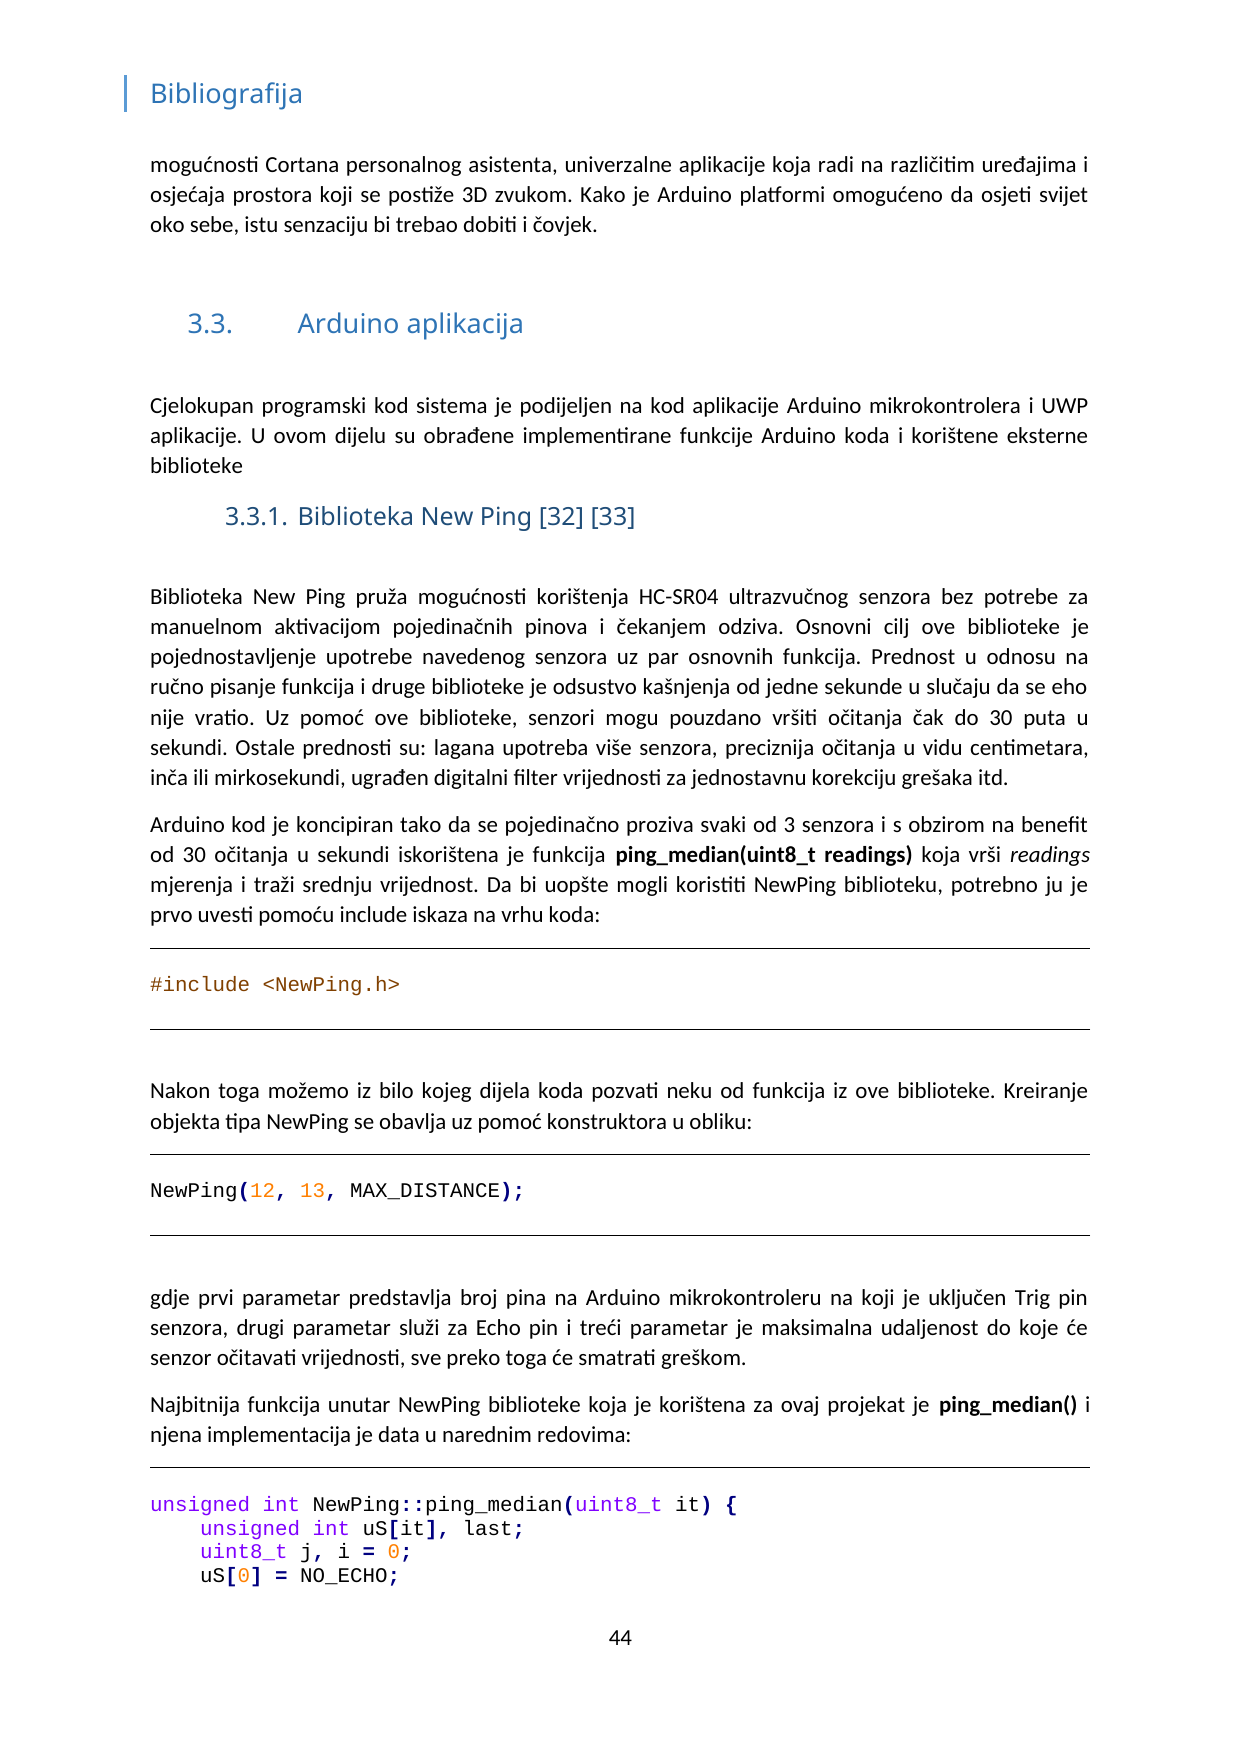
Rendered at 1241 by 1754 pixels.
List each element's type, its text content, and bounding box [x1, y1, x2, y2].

subtitle Biblioteka New Ping [225, 498, 1090, 532]
subtitle Arduino aplikacija [187, 304, 1090, 341]
text #include <NewPing.h> [150, 974, 1090, 995]
text Najbitnija funkcija unutar NewPing biblioteke koja je korištena za ovaj projekat je ping_median() i njena implementacija je data u narednim redovima: [150, 1390, 1090, 1448]
text NewPing(12, 13, MAX_DISTANCE); [150, 1180, 1090, 1201]
text Cjelokupan programski kod sistema je podijeljen na kod aplikacije Arduino mikrokontrolera i UWP aplikacije. U ovom dijelu su obrađene implementirane funkcije Arduino koda i korištene eksterne biblioteke [150, 391, 1090, 479]
text uint8_t j, i = 0; [150, 1541, 1090, 1565]
text unsigned int uS[it], last; [150, 1518, 1090, 1541]
text gdje prvi parametar predstavlja broj pina na Arduino mikrokontroleru na koji je uključen Trig pin senzora, drugi parametar služi za Echo pin i treći parametar je maksimalna udaljenost do koje će senzor očitavati vrijednosti, sve preko toga će smatrati greškom. [150, 1283, 1090, 1371]
text unsigned int NewPing::ping_median(uint8_t it) { [150, 1494, 1090, 1518]
text uS[0] = NO_ECHO; [150, 1565, 1090, 1588]
text Biblioteka New Ping pruža mogućnosti korištenja HC-SR04 ultrazvučnog senzora bez potrebe za manuelnom aktivacijom pojedinačnih pinova i čekanjem odziva. Osnovni cilj ove biblioteke je pojednostavljenje upotrebe navedenog senzora uz par osnovnih funkcija. Prednost u odnosu na ručno pisanje funkcija i druge biblioteke je odsustvo kašnjenja od jedne sekunde u slučaju da se eho nije vratio. Uz pomoć ove biblioteke, senzori mogu pouzdano vršiti očitanja čak do 30 puta u sekundi. Ostale prednosti su: lagana upotreba više senzora, preciznija očitanja u vidu centimetara, inča ili mirkosekundi, ugrađen digitalni filter vrijednosti za jednostavnu korekciju grešaka itd. [150, 582, 1090, 791]
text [150, 150, 1090, 238]
text Arduino kod je koncipiran tako da se pojedinačno proziva svaki od 3 senzora i s obzirom na benefit od 30 očitanja u sekundi iskorištena je funkcija ping_median(uint8_t readings) koja vrši readings mjerenja i traži srednju vrijednost. Da bi uopšte mogli koristiti NewPing biblioteku, potrebno ju je prvo uvesti pomoću include iskaza na vrhu koda: [150, 810, 1090, 928]
text Nakon toga možemo iz bilo kojeg dijela koda pozvati neku od funkcija iz ove biblioteke. Kreiranje objekta tipa NewPing se obavlja uz pomoć konstruktora u obliku: [150, 1077, 1090, 1135]
